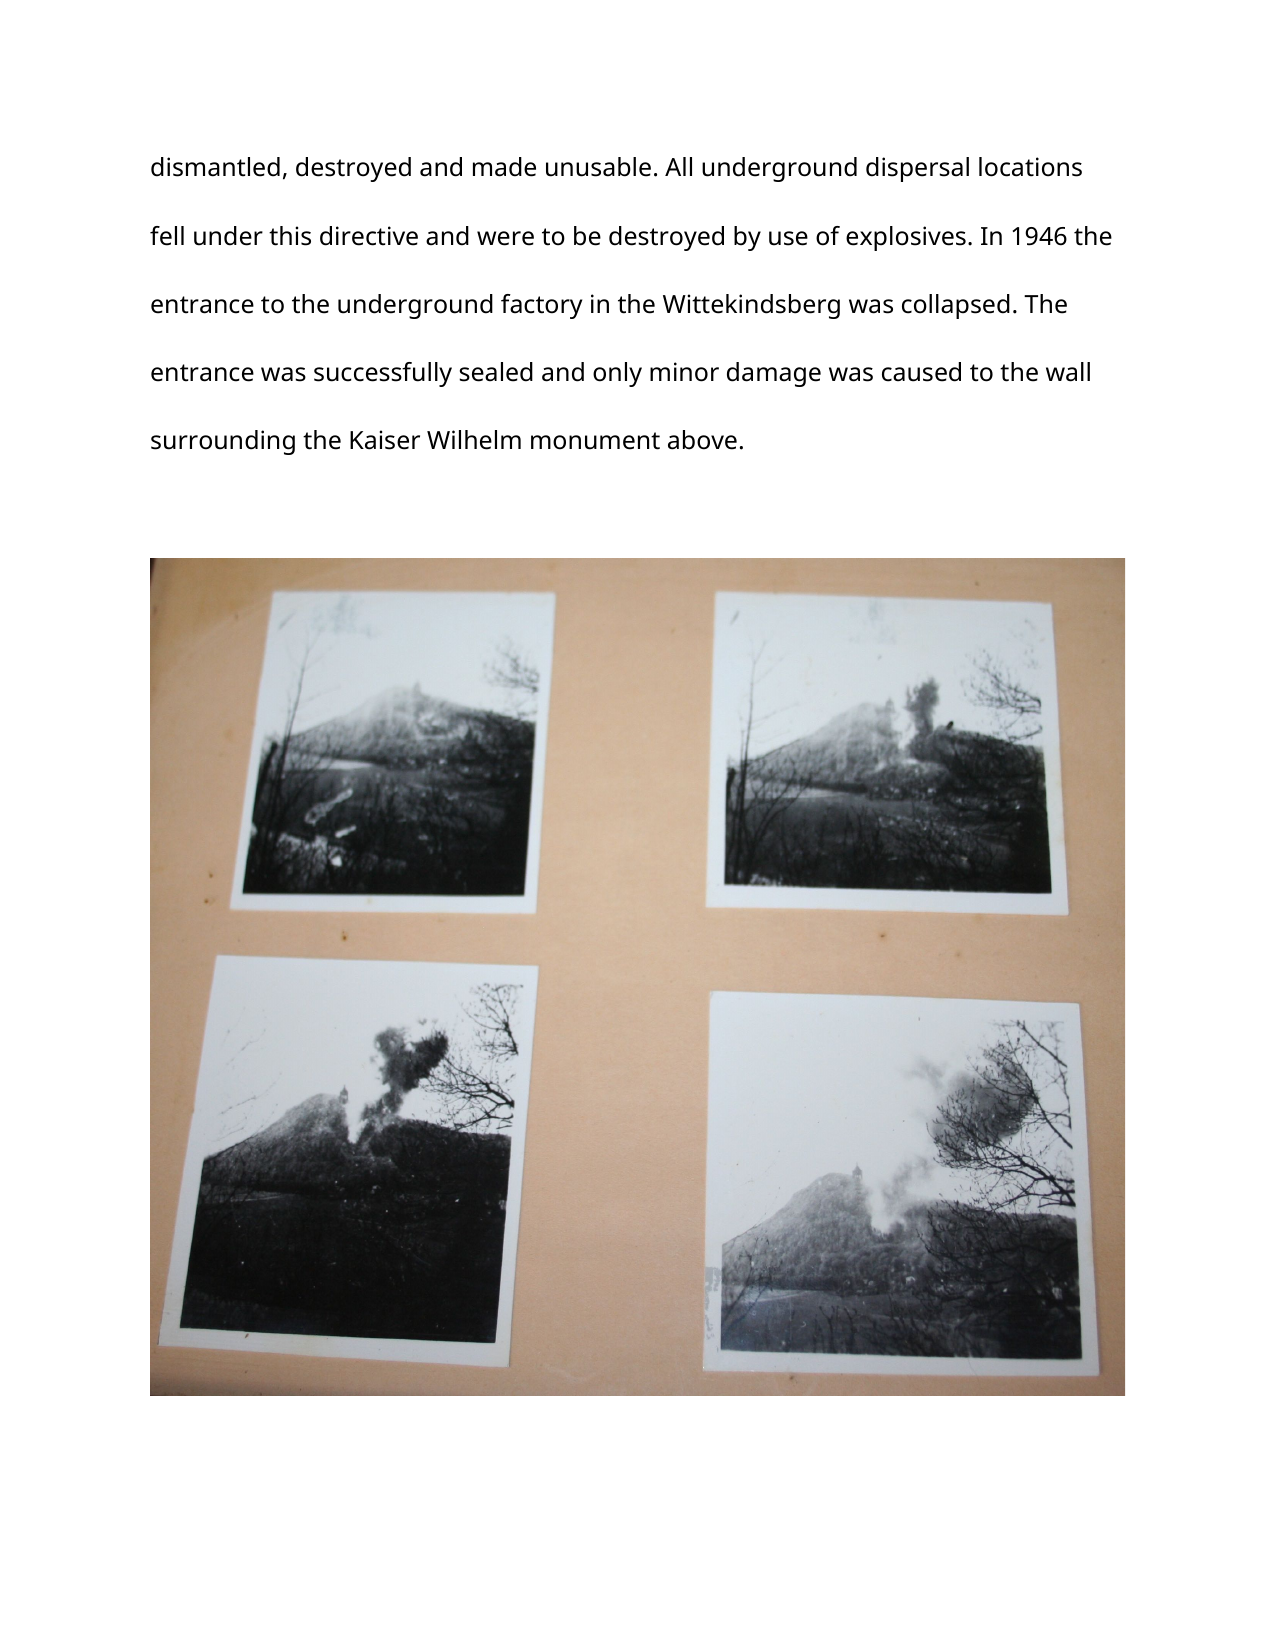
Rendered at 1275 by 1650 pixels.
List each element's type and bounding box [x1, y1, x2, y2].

text [150, 150, 1125, 457]
picture [150, 558, 1125, 1396]
